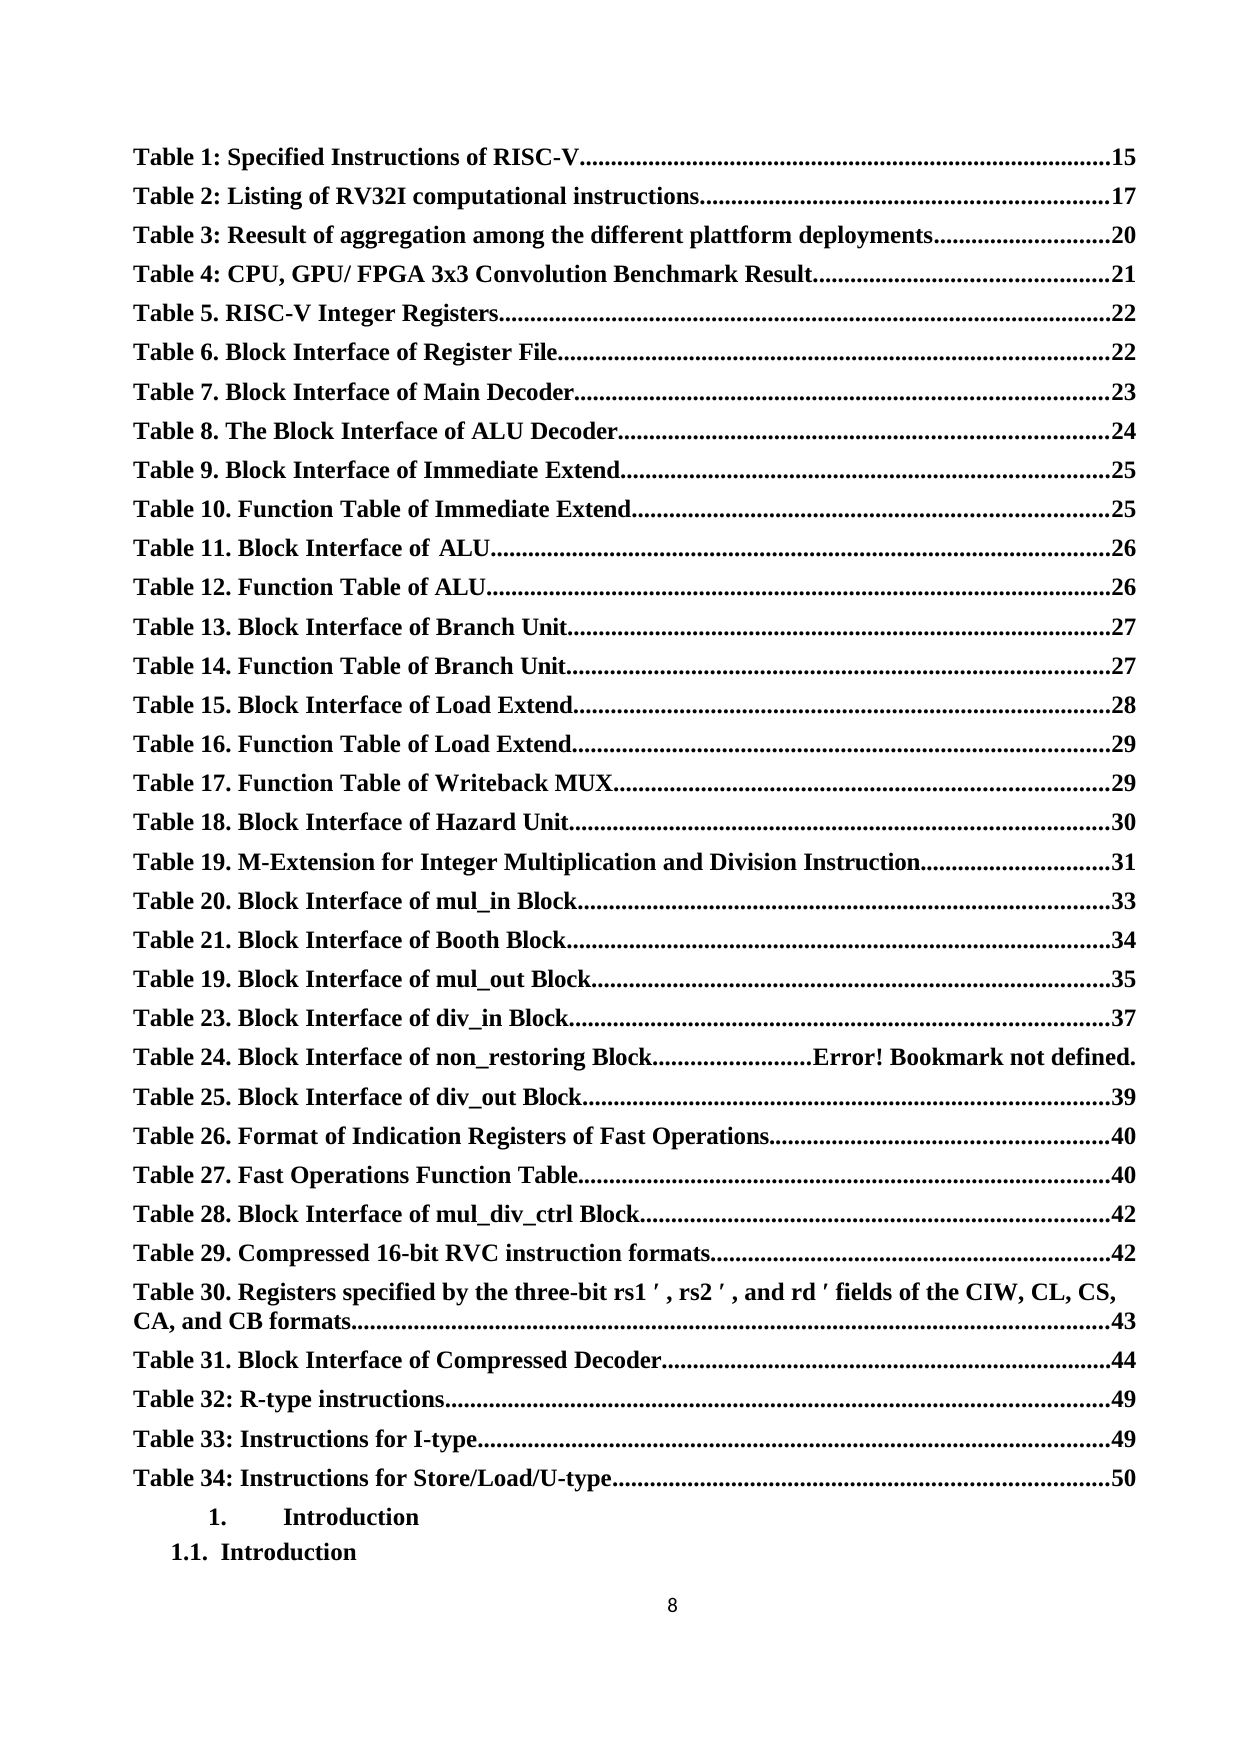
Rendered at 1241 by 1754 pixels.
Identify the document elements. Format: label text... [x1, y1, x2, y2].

text Table 24. Block Interface of non_restoring Block. Error! Bookmark not defined. [133, 1042, 1137, 1071]
text Table 27. Fast Operations Function Table. 40 [133, 1160, 1137, 1189]
text Table 15. Block Interface of Load Extend 28 [133, 690, 1137, 719]
text Table 28. Block Interface of mul_div_ctrl Block. 42 [133, 1199, 1137, 1228]
text Table 25. Block Interface of div_out Block 39 [133, 1082, 1137, 1110]
text Table 1: Specified Instructions of RISC-V 15 [133, 142, 1137, 170]
text Table 20. Block Interface of mul_in Block 33 [133, 886, 1137, 914]
text Table 10. Function Table of Immediate Extend 25 [133, 494, 1137, 523]
text Table 19. Block Interface of mul_out Block. 35 [133, 964, 1137, 993]
text Table 4: CPU, GPU/ FPGA 3x3 Convolution Benchmark Result. 21 [133, 259, 1137, 288]
subtitle Introduction [170, 1537, 1137, 1566]
text Table 16. Function Table of Load Extend 29 [133, 729, 1137, 758]
text Table 23. Block Interface of div_in Block. 37 [133, 1003, 1137, 1032]
text Table 34: Instructions for Store/Load/U-type 50 [133, 1463, 1137, 1492]
text Table 29. Compressed 16-bit RVC instruction formats. 42 [133, 1238, 1137, 1267]
text Table 32: R-type instructions 49 [133, 1384, 1137, 1413]
text Table 7. Block Interface of Main Decoder 23 [133, 377, 1137, 405]
text Table 18. Block Interface of Hazard Unit 30 [133, 807, 1137, 836]
text Table 19. M-Extension for Integer Multiplication and Division Instruction. 31 [133, 847, 1137, 875]
text Table 8. The Block Interface of ALU Decoder 24 [133, 416, 1137, 444]
text Table 9. Block Interface of Immediate Extend 25 [133, 455, 1137, 484]
text Table 17. Function Table of Writeback MUX 29 [133, 768, 1137, 797]
text Table 5. RISC-V Integer Registers 22 [133, 298, 1137, 327]
text Table 30. Registers specified by the three-bit rs1 ′ , rs2 ′ , and rd ′ fields of the CIW, CL, CS, CA, and CB formats. 43 [133, 1277, 1137, 1335]
text Table 31. Block Interface of Compressed Decoder. 44 [133, 1345, 1137, 1374]
text Table 3: Reesult of aggregation among the different plattform deployments 20 [133, 220, 1137, 249]
text Table 12. Function Table of ALU 26 [133, 572, 1137, 601]
text Table 26. Format of Indication Registers of Fast Operations. 40 [133, 1121, 1137, 1149]
text Table 13. Block Interface of Branch Unit 27 [133, 612, 1137, 640]
text Table 2: Listing of RV32I computational instructions. 17 [133, 181, 1137, 209]
text Table 6. Block Interface of Register File 22 [133, 337, 1137, 366]
text Table 33: Instructions for I-type 49 [133, 1424, 1137, 1452]
text Table 14. Function Table of Branch Unit 27 [133, 651, 1137, 679]
subtitle Introduction [208, 1502, 1137, 1531]
text Table 21. Block Interface of Booth Block 34 [133, 925, 1137, 954]
text Table 11. Block Interface of ALU 26 [133, 533, 1137, 562]
